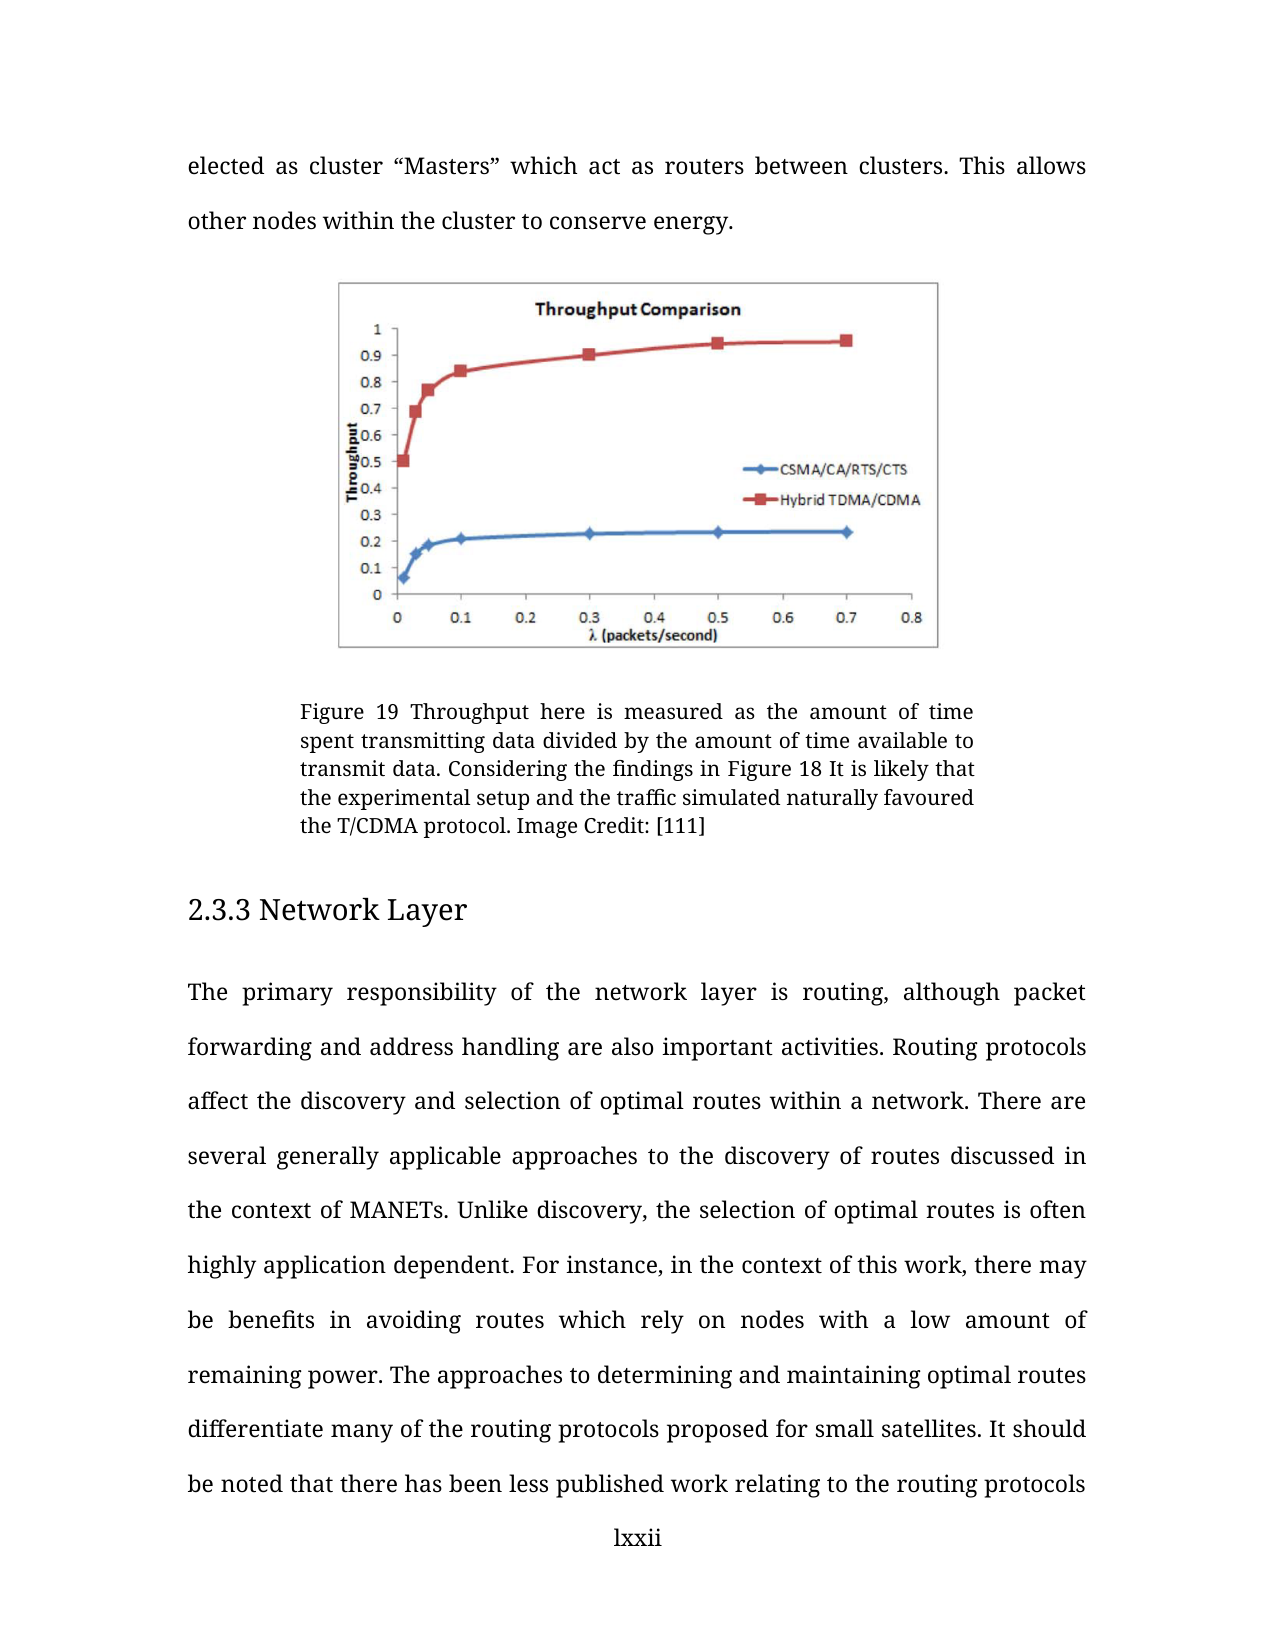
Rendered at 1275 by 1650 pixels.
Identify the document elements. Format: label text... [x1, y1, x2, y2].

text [187, 150, 1087, 236]
picture [329, 275, 946, 658]
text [187, 976, 1087, 1499]
subtitle Network Layer [187, 890, 1087, 929]
text Figure 19 Throughput here is measured as the amount of time spent transmitting data divided by the amount of time available to transmit data. Considering the findings in Figure 18 It is likely that the experimental setup and the traffic simulated naturally favoured the T/CDMA protocol. Image Credit: [111] [300, 697, 975, 840]
